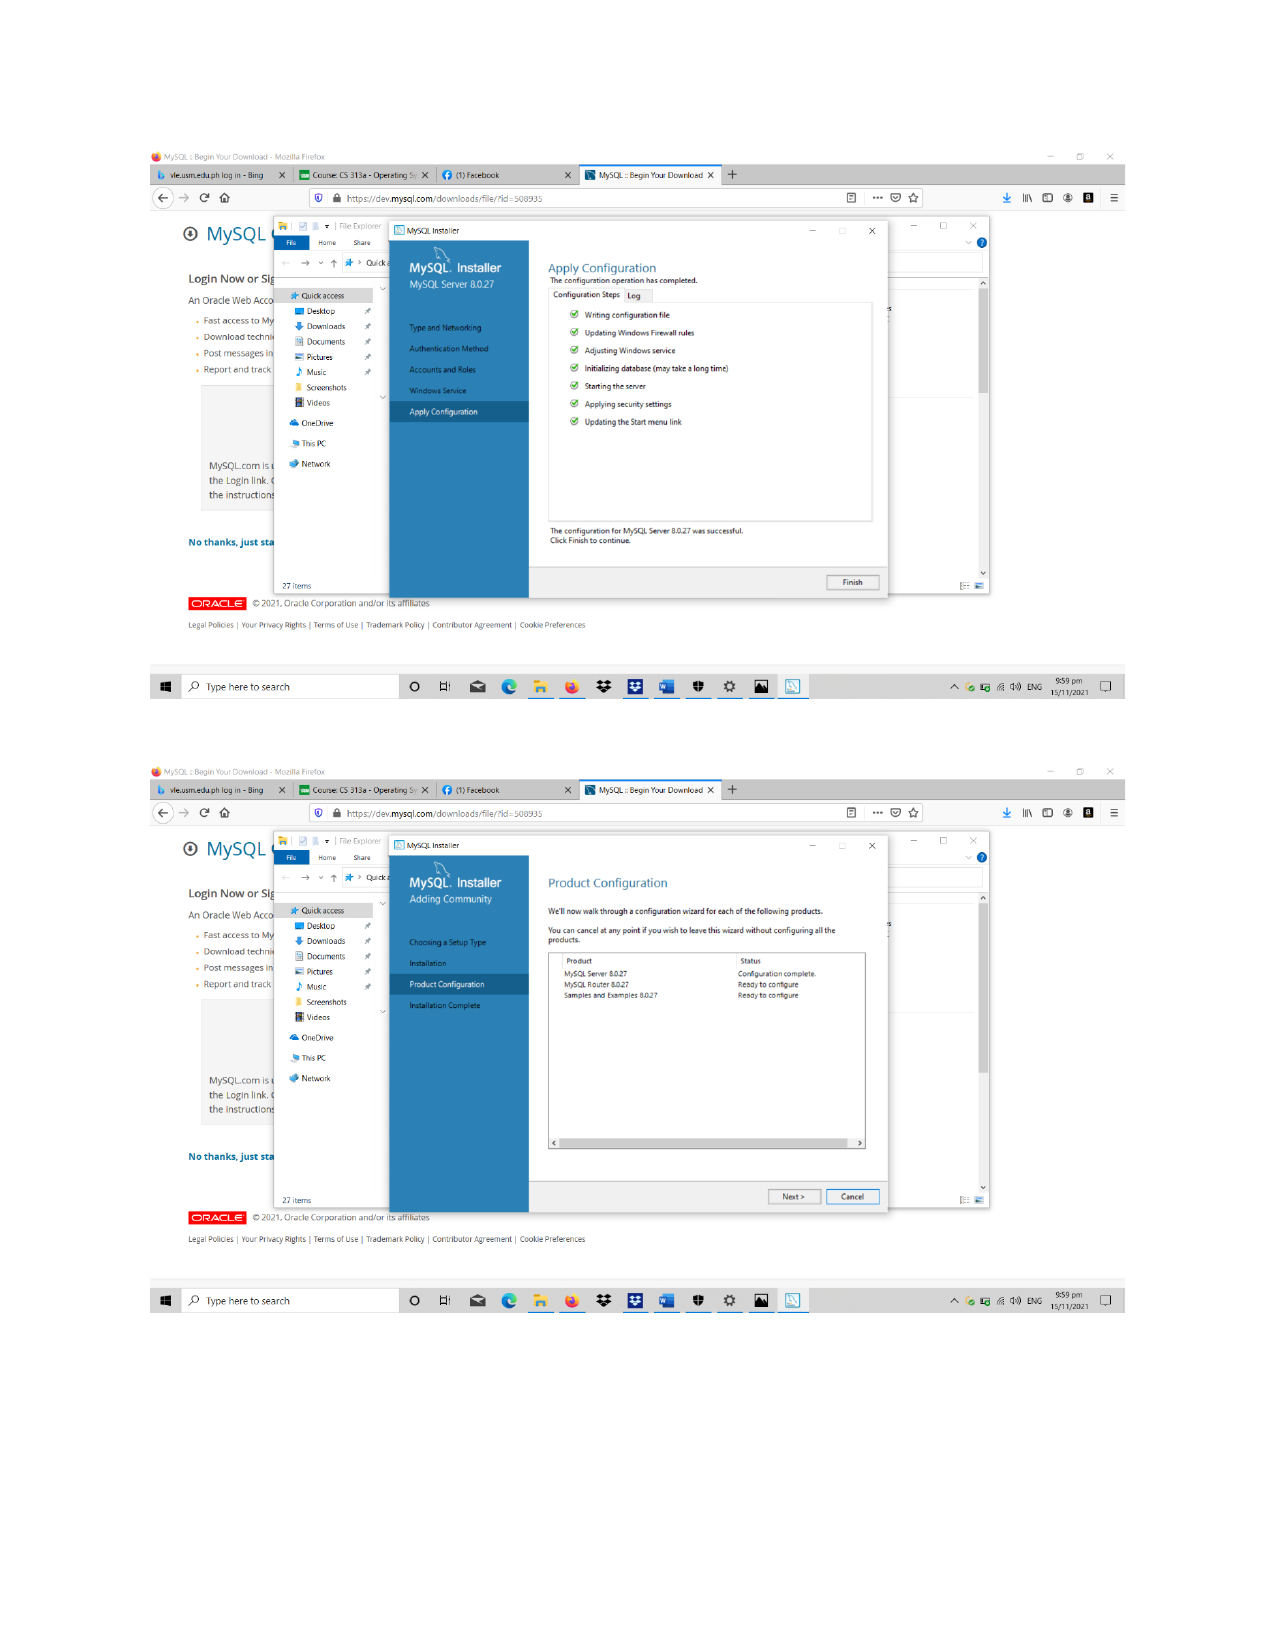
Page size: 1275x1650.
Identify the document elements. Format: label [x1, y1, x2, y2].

picture [150, 764, 1125, 1313]
picture [150, 150, 1125, 699]
